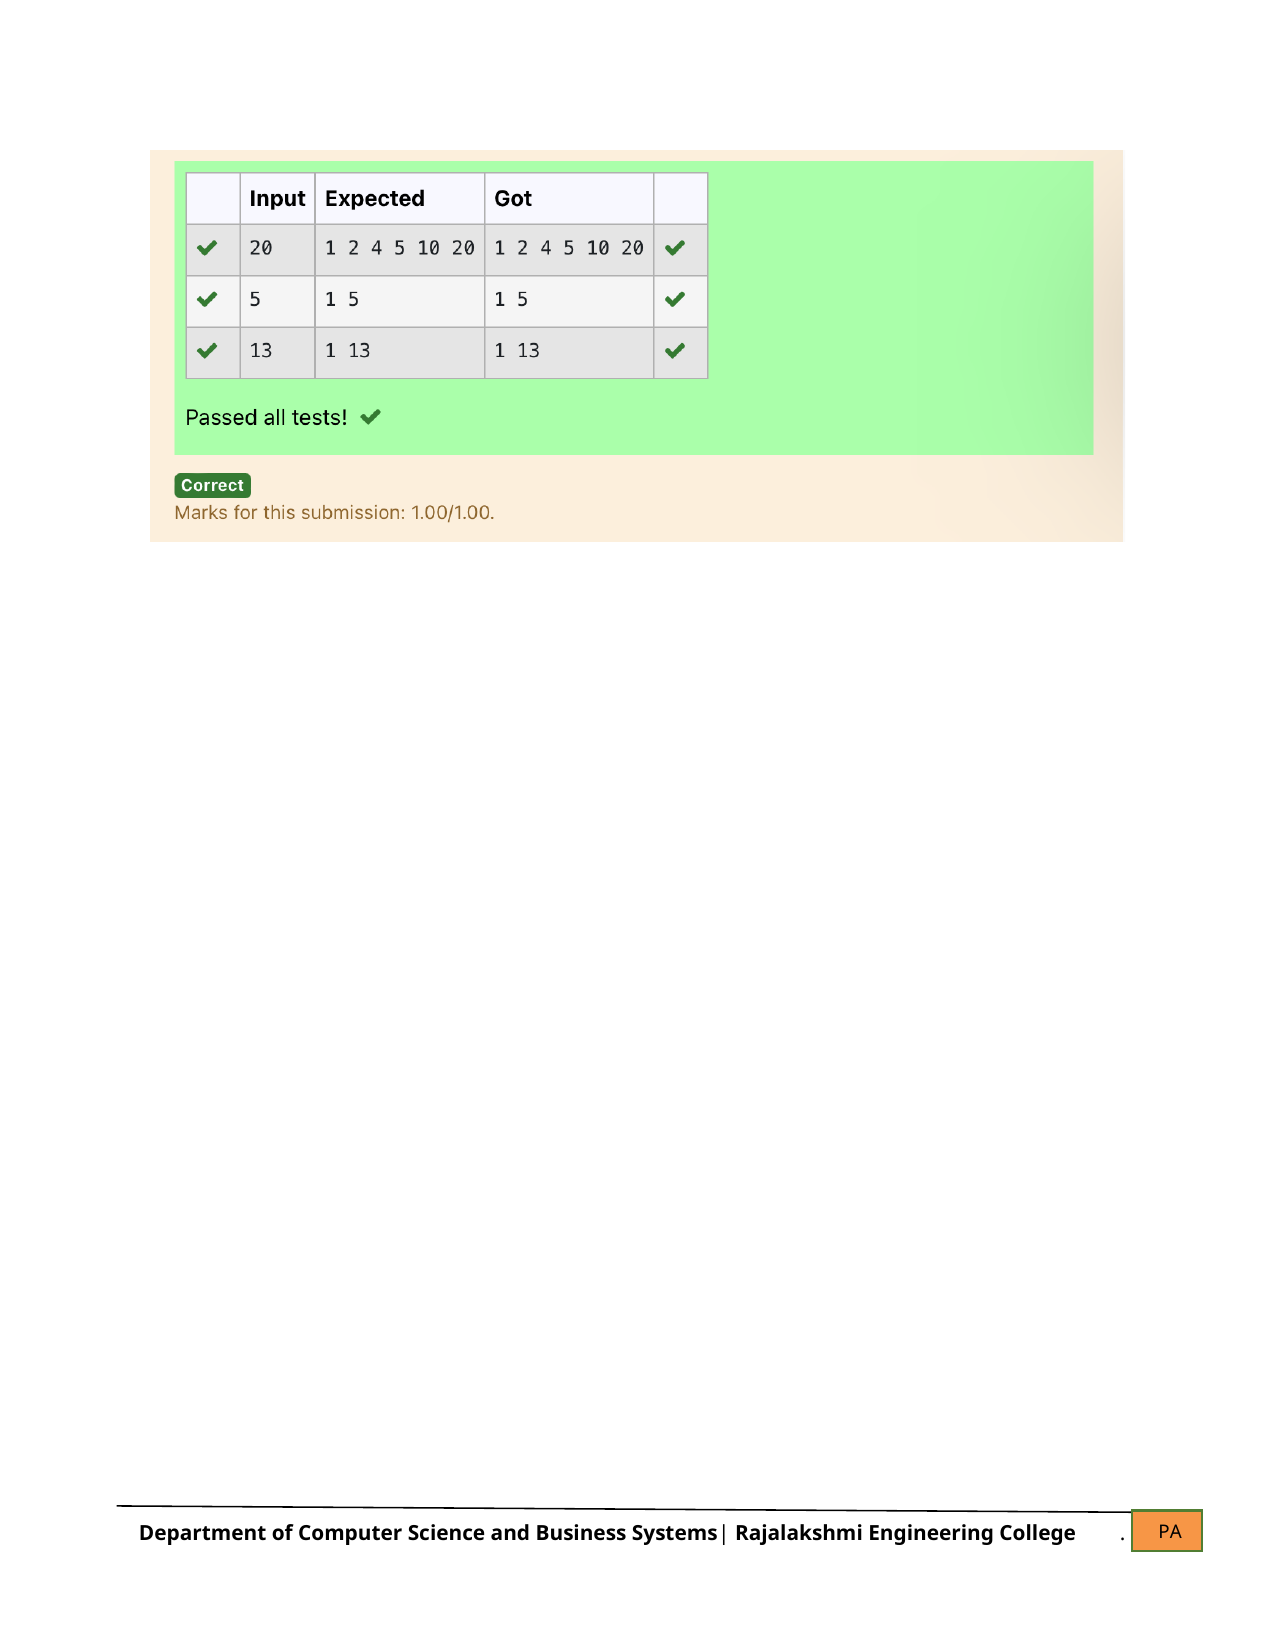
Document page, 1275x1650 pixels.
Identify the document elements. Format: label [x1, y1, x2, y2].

picture [150, 150, 1125, 542]
